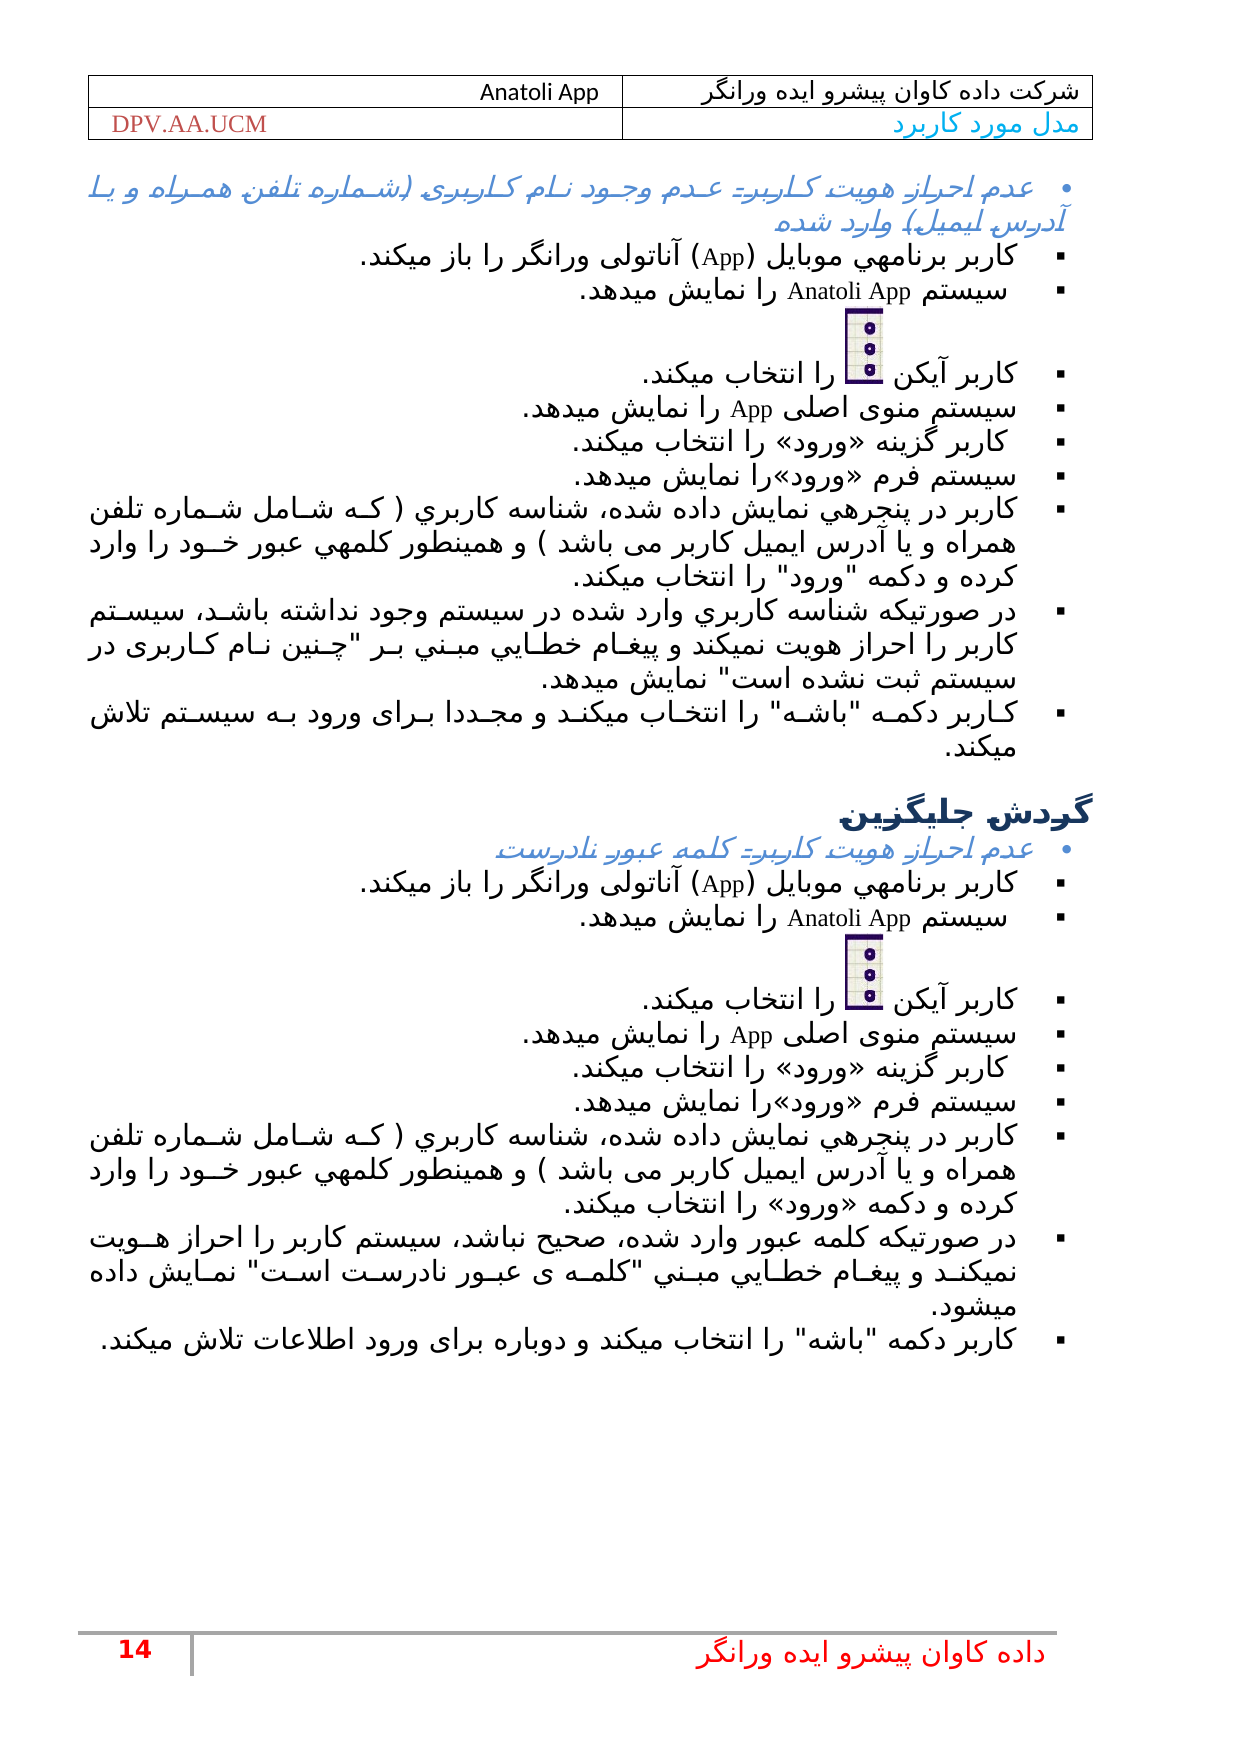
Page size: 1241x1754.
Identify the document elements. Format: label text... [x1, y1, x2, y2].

list سيستم فرم «ورود»را نمايش ميدهد. [89, 1084, 1055, 1118]
list کاربر دکمه "باشه" را انتخاب میکند و دوباره برای ورود اطلاعات تلاش میکند. [89, 1322, 1055, 1356]
list کاربر گزينه «ورود» را انتخاب میکند. [89, 1050, 1055, 1084]
list سیستم Anatoli App را نمايش ميدهد. [89, 273, 1055, 307]
list كاربر آیکن را انتخاب میکند. [89, 307, 1055, 390]
list كاربر در پنجرهي نمايش داده شده، شناسه كاربري ( که شامل شماره تلفن همراه و یا آدرس ایمیل کاربر می باشد ) و همینطور كلمهي عبور خود را وارد کرده و دکمه "ورود" را انتخاب ميكند. [89, 492, 1055, 594]
list كاربر آیکن را انتخاب میکند. [89, 933, 1055, 1016]
list در صورتيكه كلمه عبور وارد شده، صحیح نباشد، سيستم كاربر را احراز هويت نميكند و پيغام خطايي مبني "کلمه ی عبور نادرست است" نمایش داده میشود. [89, 1220, 1055, 1322]
list سیستم منوی اصلی App را نمایش میدهد. [89, 1016, 1055, 1050]
list سيستم فرم «ورود»را نمايش ميدهد. [89, 458, 1055, 492]
picture [845, 306, 884, 384]
list كاربر برنامهي موبايل (App) آناتولی ورانگر را باز ميكند. [89, 239, 1055, 273]
list كاربر برنامهي موبايل (App) آناتولی ورانگر را باز ميكند. [89, 865, 1055, 899]
subtitle عدم احراز هويت كاربر- کلمه عبور نادرست [89, 831, 1063, 865]
subtitle گردش جايگزين [89, 792, 1092, 831]
list کاربر دکمه "باشه" را انتخاب میکند و مجددا برای ورود به سیستم تلاش میکند. [89, 696, 1055, 763]
list در صورتيكه شناسه كاربري وارد شده در سیستم وجود نداشته باشد، سيستم كاربر را احراز هويت نميكند و پيغام خطايي مبني بر "چنین نام کاربری در سیستم ثبت نشده است" نمایش میدهد. [89, 594, 1055, 696]
list كاربر در پنجرهي نمايش داده شده، شناسه كاربري ( که شامل شماره تلفن همراه و یا آدرس ایمیل کاربر می باشد ) و همینطور كلمهي عبور خود را وارد کرده و دکمه «ورود» را انتخاب ميكند. [89, 1118, 1055, 1220]
list کاربر گزينه «ورود» را انتخاب میکند. [89, 424, 1055, 458]
list سیستم منوی اصلی App را نمایش میدهد. [89, 390, 1055, 424]
picture [845, 933, 884, 1010]
list سیستم Anatoli App را نمايش ميدهد. [89, 899, 1055, 933]
subtitle عدم احراز هويت كاربر- عدم وجود نام کاربری (شماره تلفن همراه و یا آدرس ایمیل) وارد شده [89, 171, 1063, 239]
